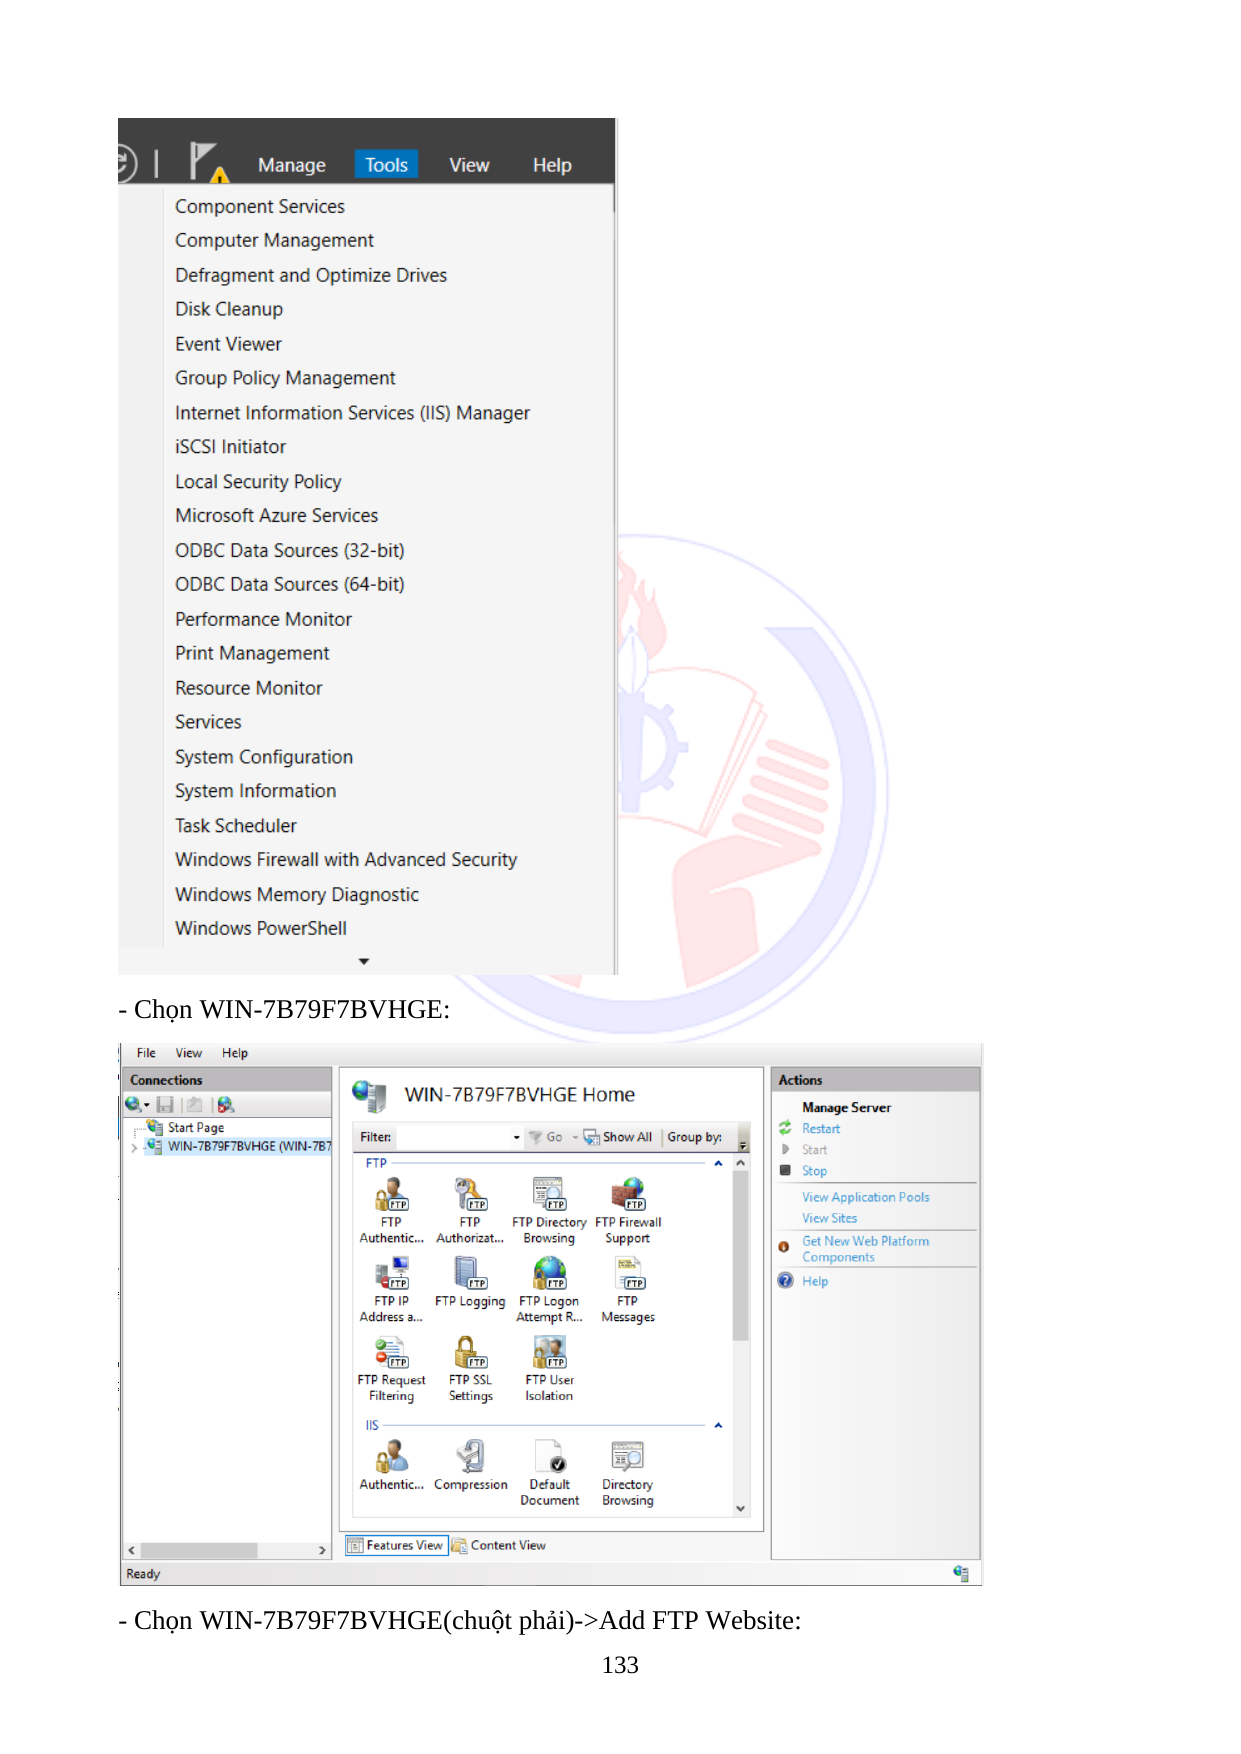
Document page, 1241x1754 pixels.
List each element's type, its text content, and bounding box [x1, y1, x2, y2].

text - Chọn WIN-7B79F7BVHGE: [118, 993, 1122, 1024]
picture [118, 118, 619, 975]
picture [118, 1043, 984, 1586]
text - Chọn WIN-7B79F7BVHGE(chuột phải)->Add FTP Website: [118, 1604, 1122, 1635]
